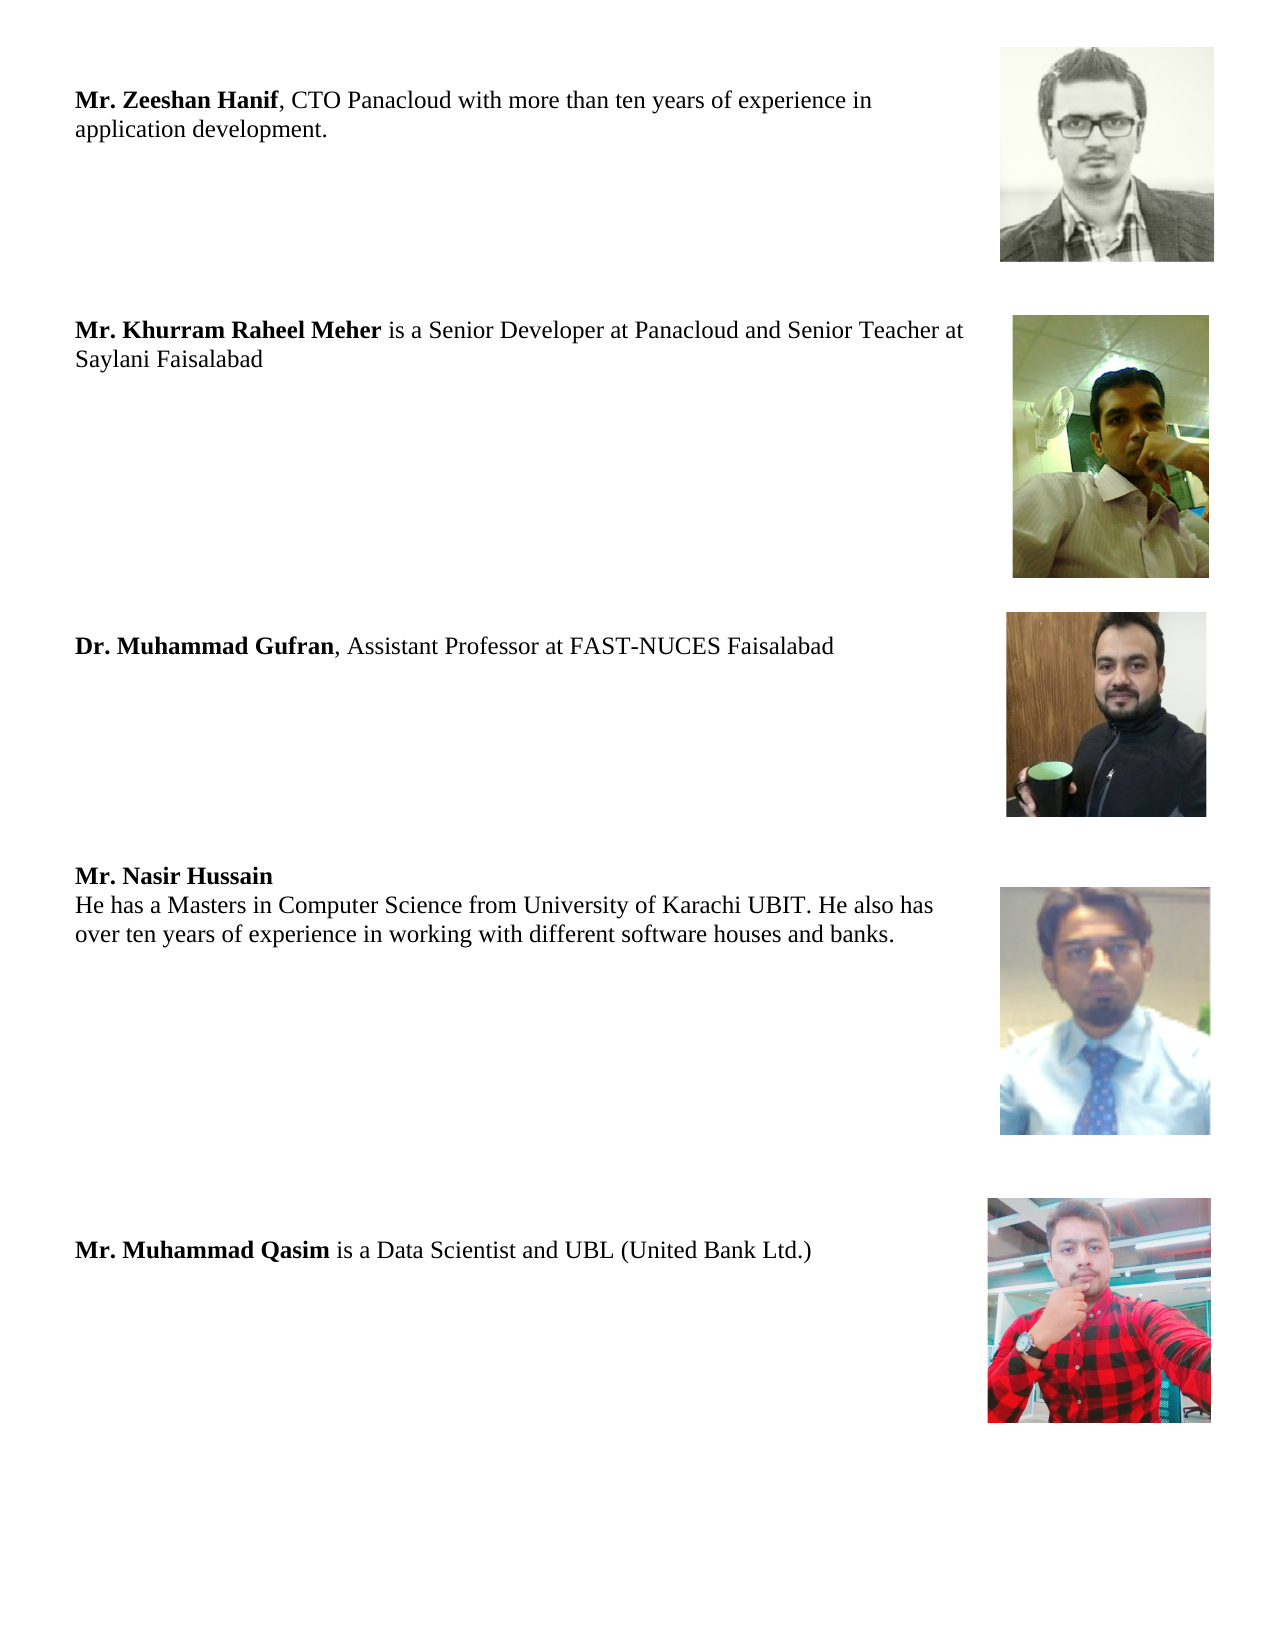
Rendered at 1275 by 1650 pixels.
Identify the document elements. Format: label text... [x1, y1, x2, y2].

picture [987, 1198, 1211, 1423]
text He has a Masters in Computer Science from University of Karachi UBIT. He also has over ten years of experience in working with different software houses and banks. [75, 890, 1000, 947]
picture [1012, 315, 1209, 578]
text Mr. Zeeshan Hanif, CTO Panacloud with more than ten years of experience in application development. [75, 85, 1000, 142]
picture [1006, 612, 1207, 817]
text Dr. Muhammad Gufran, Assistant Professor at FAST-NUCES Faisalabad [75, 631, 1006, 660]
picture [1000, 887, 1213, 1135]
text Mr. Nasir Hussain [75, 861, 1200, 890]
text Mr. Khurram Raheel Meher is a Senior Developer at Panacloud and Senior Teacher at Saylani Faisalabad [75, 315, 1012, 372]
text Mr. Muhammad Qasim is a Data Scientist and UBL (United Bank Ltd.) [75, 1235, 987, 1264]
picture [1000, 47, 1215, 262]
